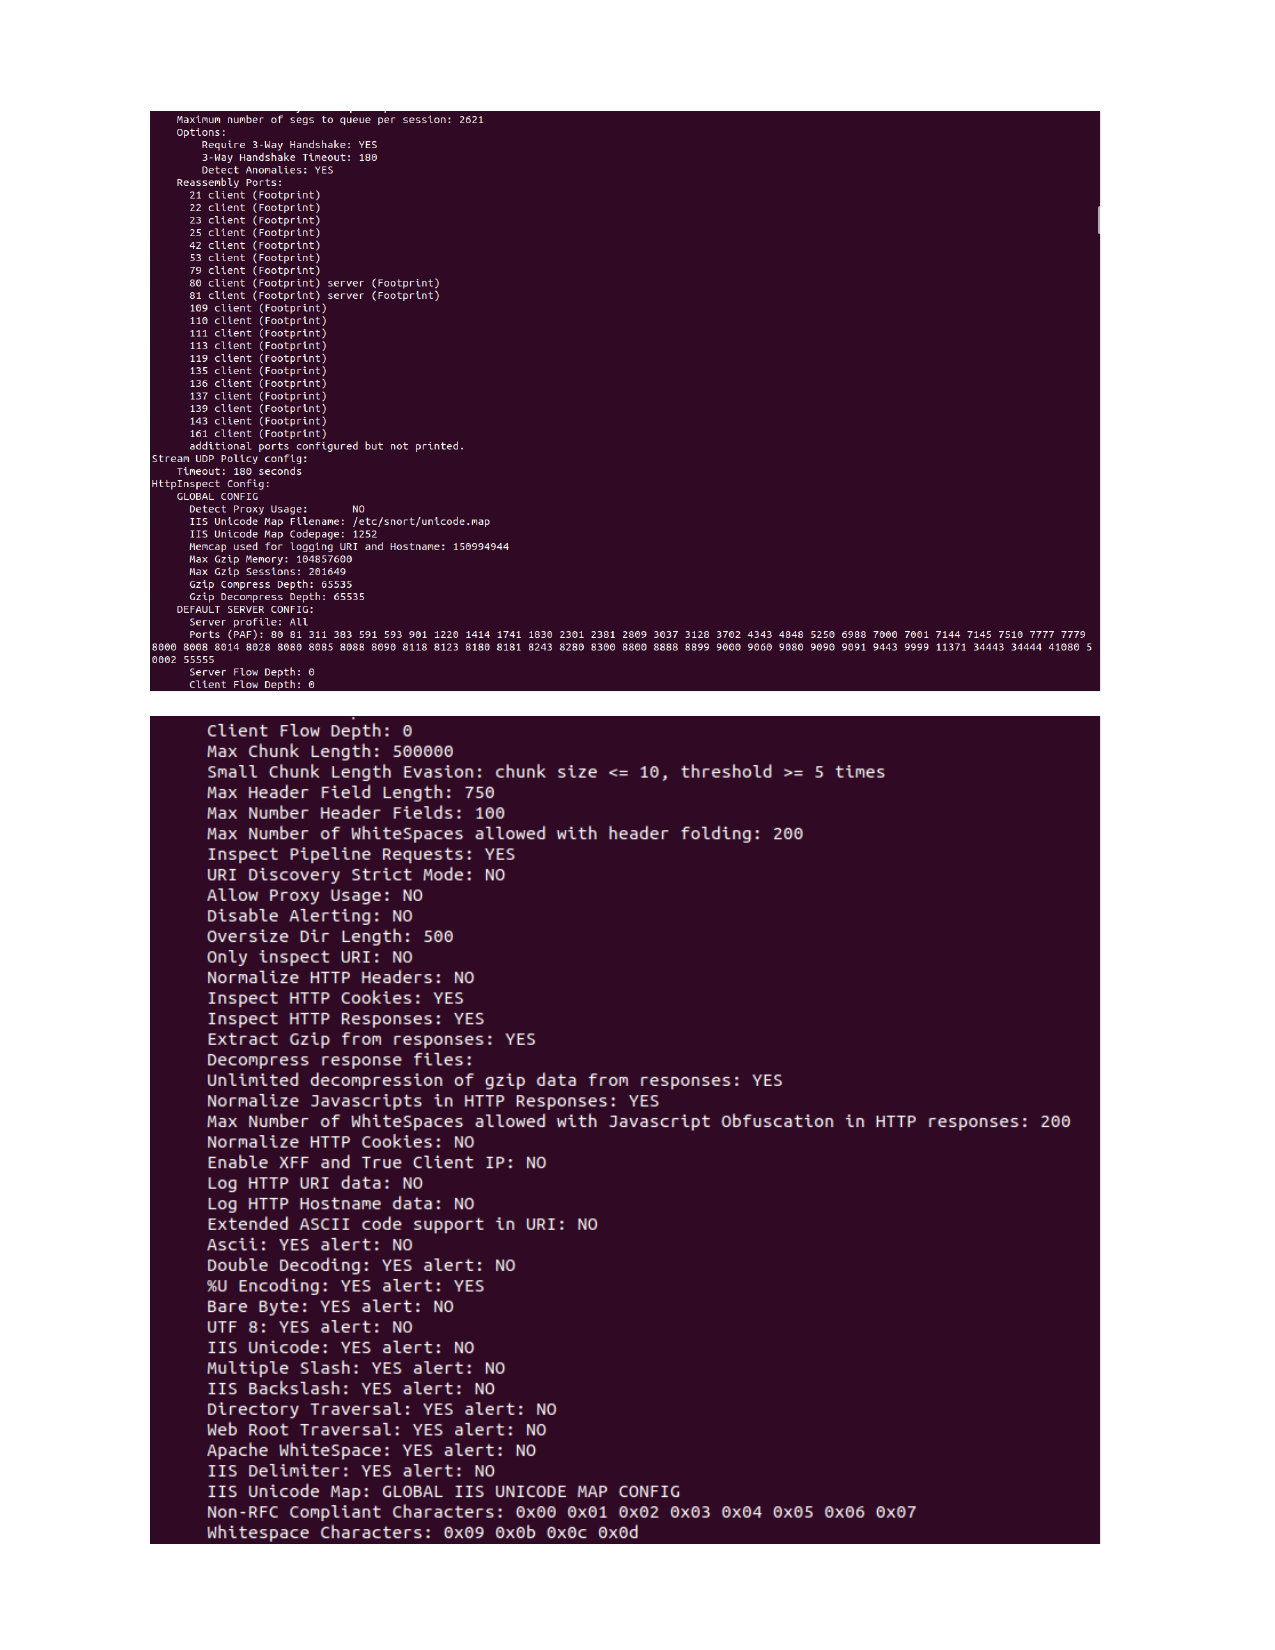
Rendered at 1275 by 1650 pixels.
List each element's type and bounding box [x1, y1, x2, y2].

picture [150, 111, 1100, 692]
picture [150, 716, 1100, 1544]
